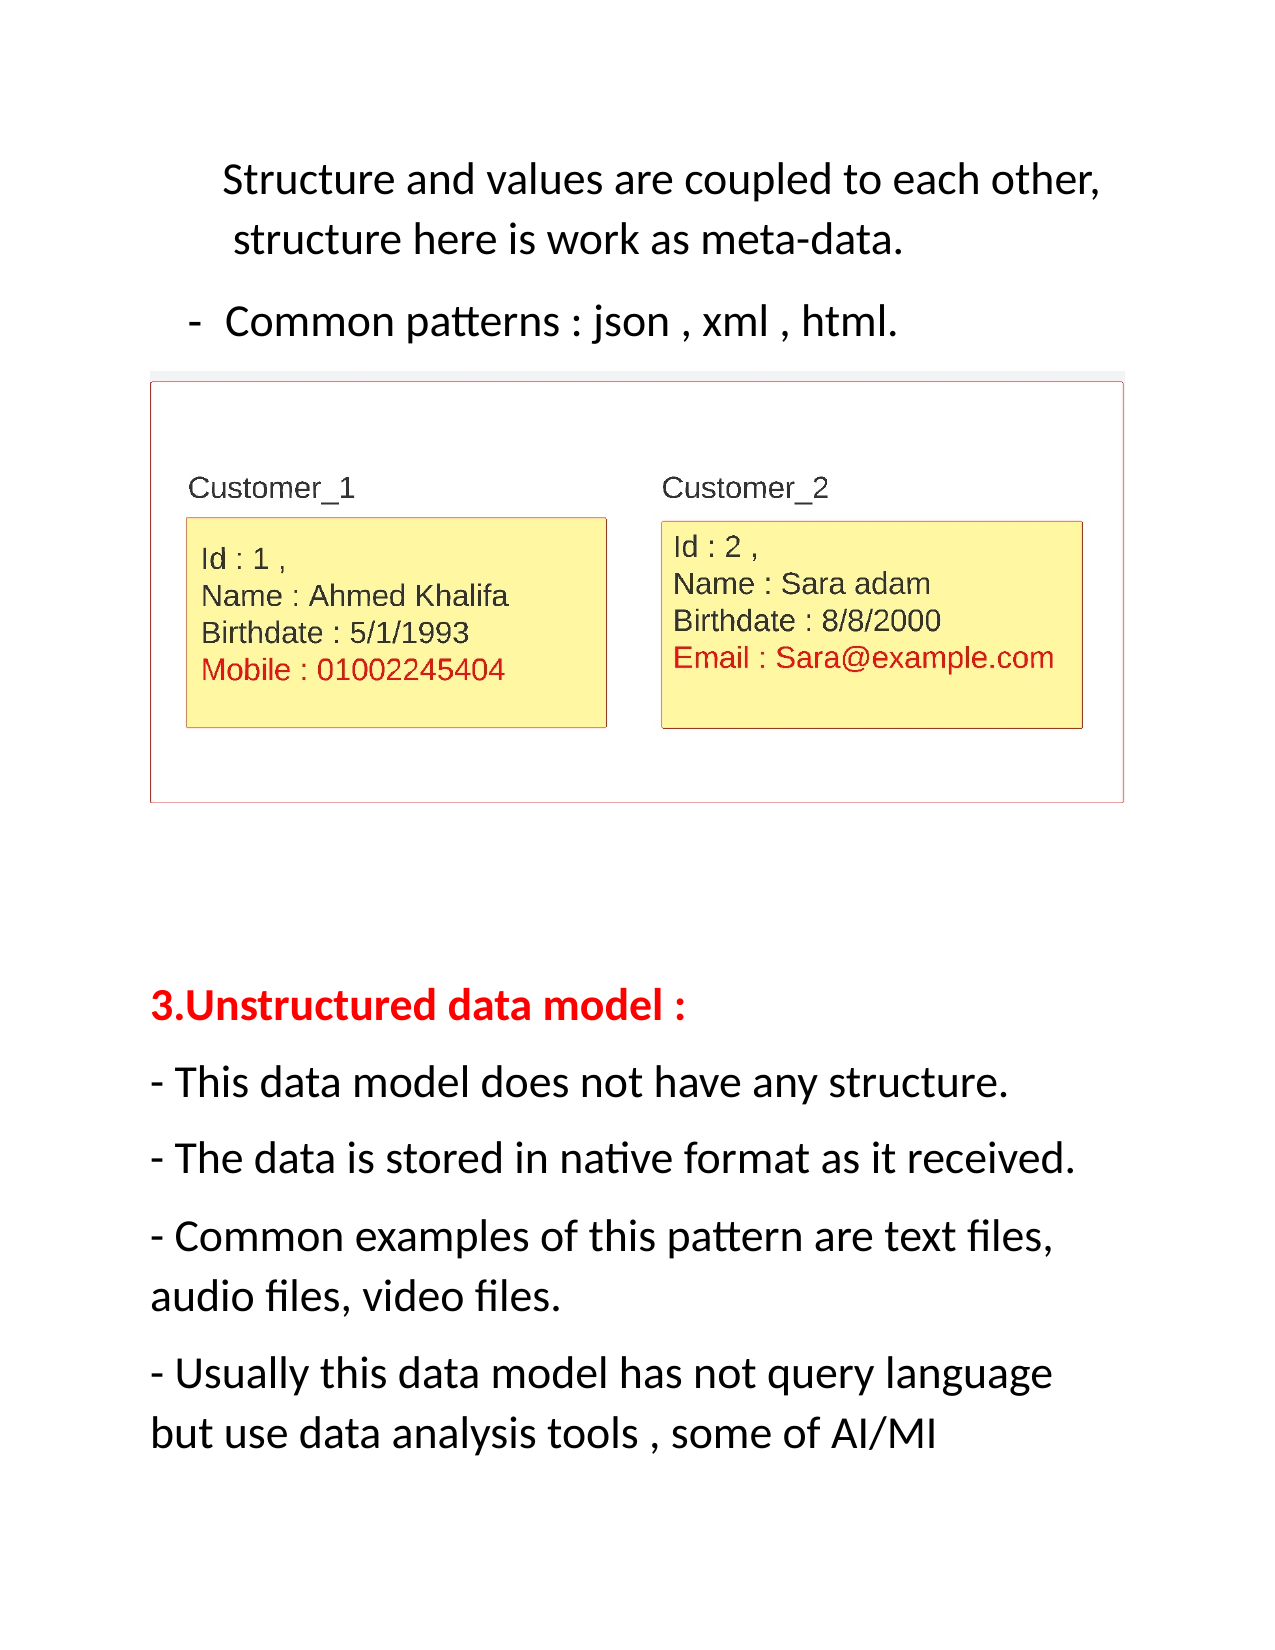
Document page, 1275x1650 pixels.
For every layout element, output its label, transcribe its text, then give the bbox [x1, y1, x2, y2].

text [150, 1344, 1125, 1460]
text - The data is stored in native format as it received. [150, 1129, 1125, 1185]
picture [150, 371, 1125, 803]
text - This data model does not have any structure. [150, 1052, 1125, 1108]
text Structure and values are coupled to each other, structure here is work as meta-data. [150, 150, 1125, 266]
text 3.Unstructured data model : [150, 976, 1125, 1031]
text - Common examples of this pattern are text files, audio files, video files. [150, 1206, 1125, 1323]
list Common patterns : json , xml , html. [187, 287, 1125, 350]
